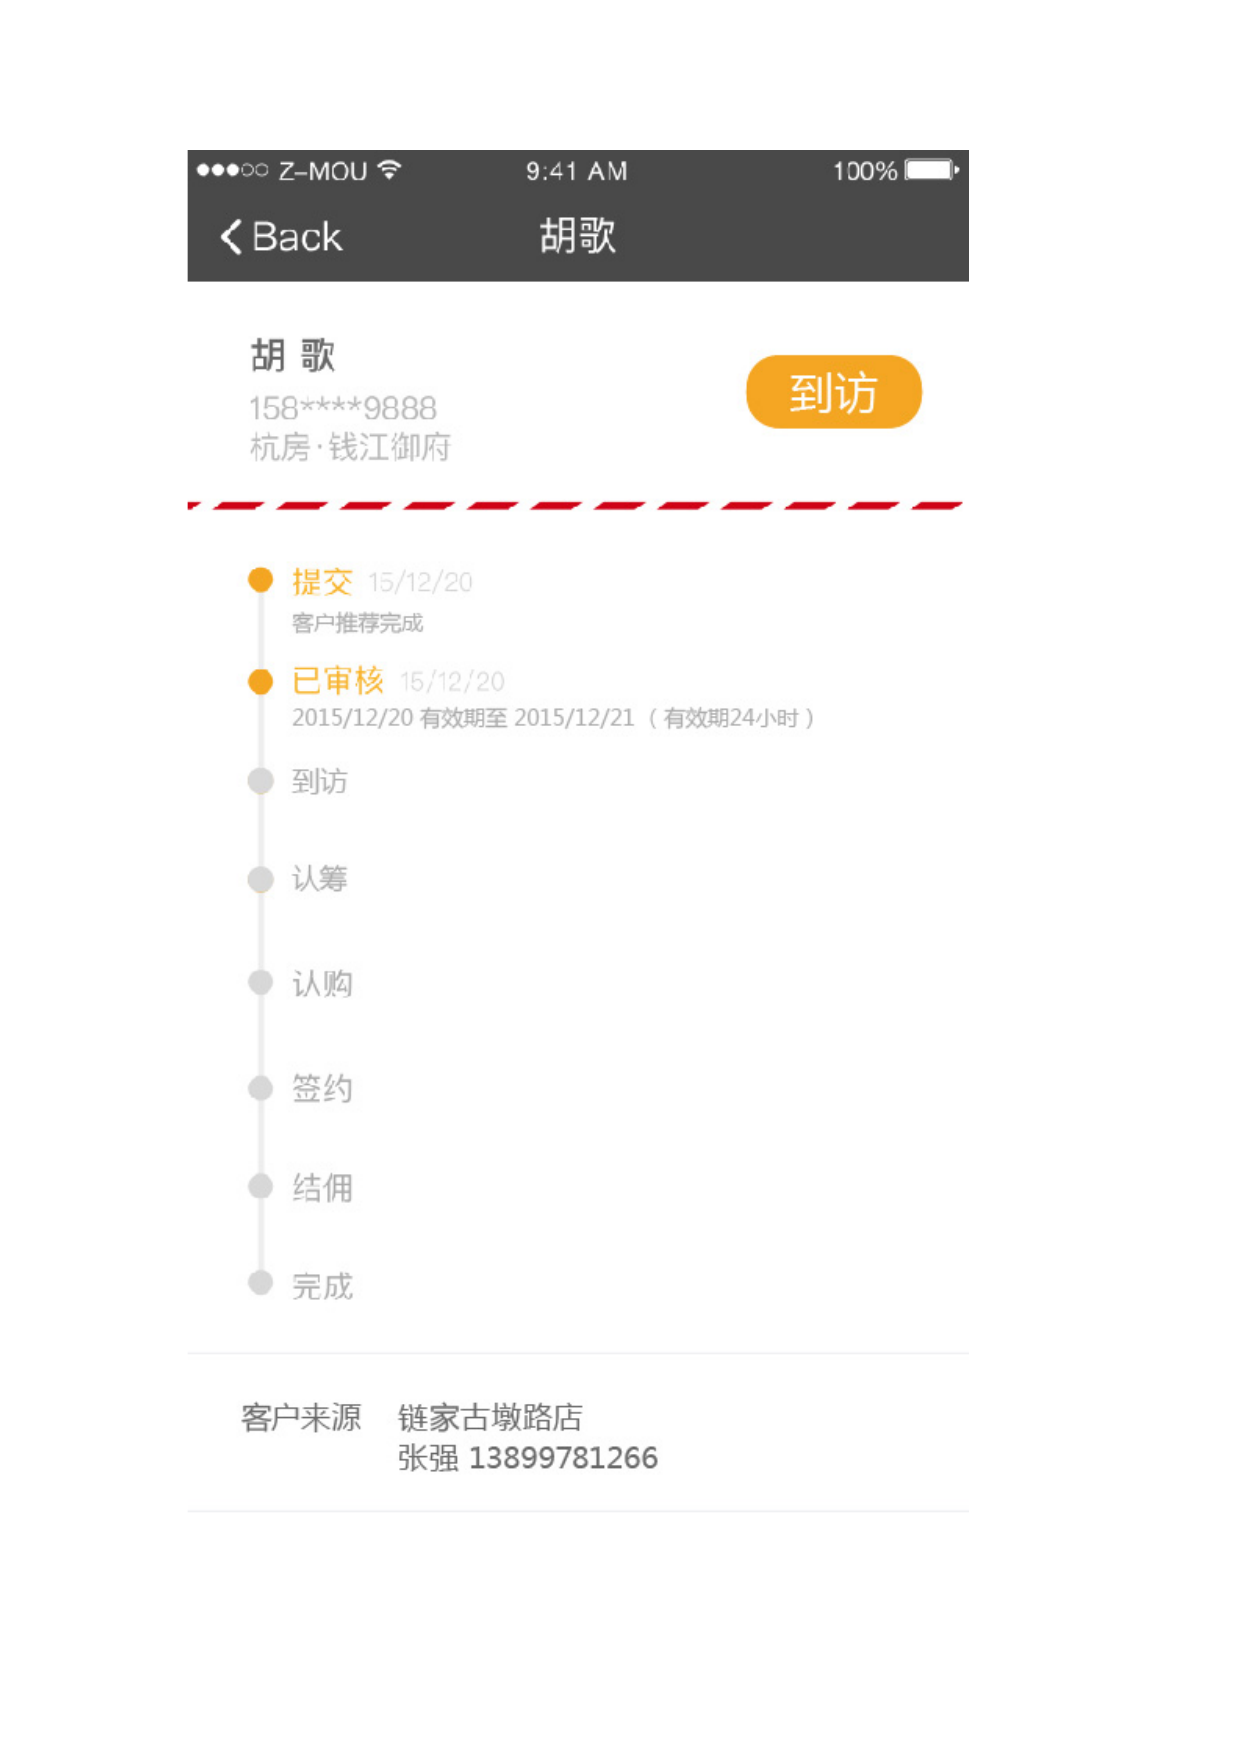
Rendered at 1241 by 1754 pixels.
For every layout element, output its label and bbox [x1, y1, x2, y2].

picture [187, 150, 969, 1539]
